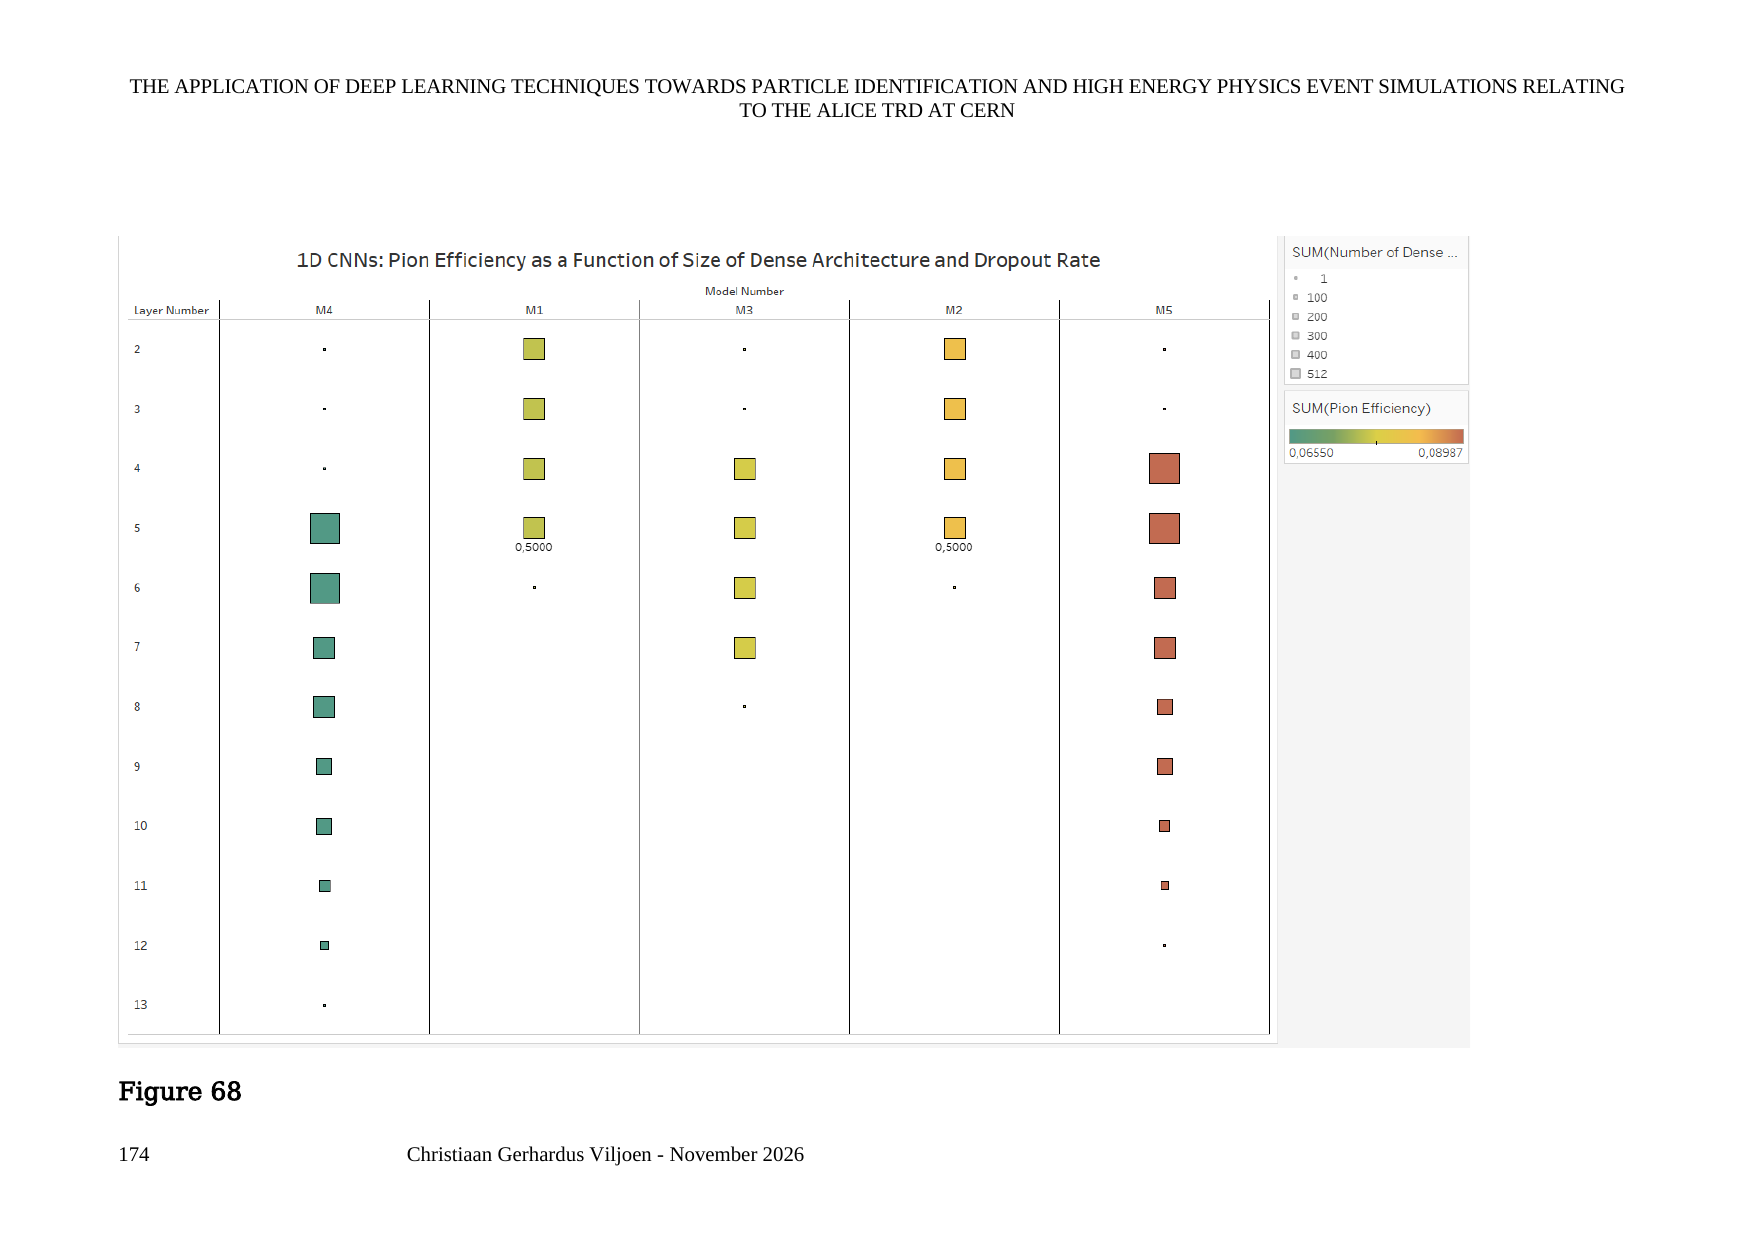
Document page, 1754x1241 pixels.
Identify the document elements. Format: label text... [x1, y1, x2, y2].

picture [118, 236, 1471, 1048]
text Figure 68 [118, 1075, 1636, 1105]
